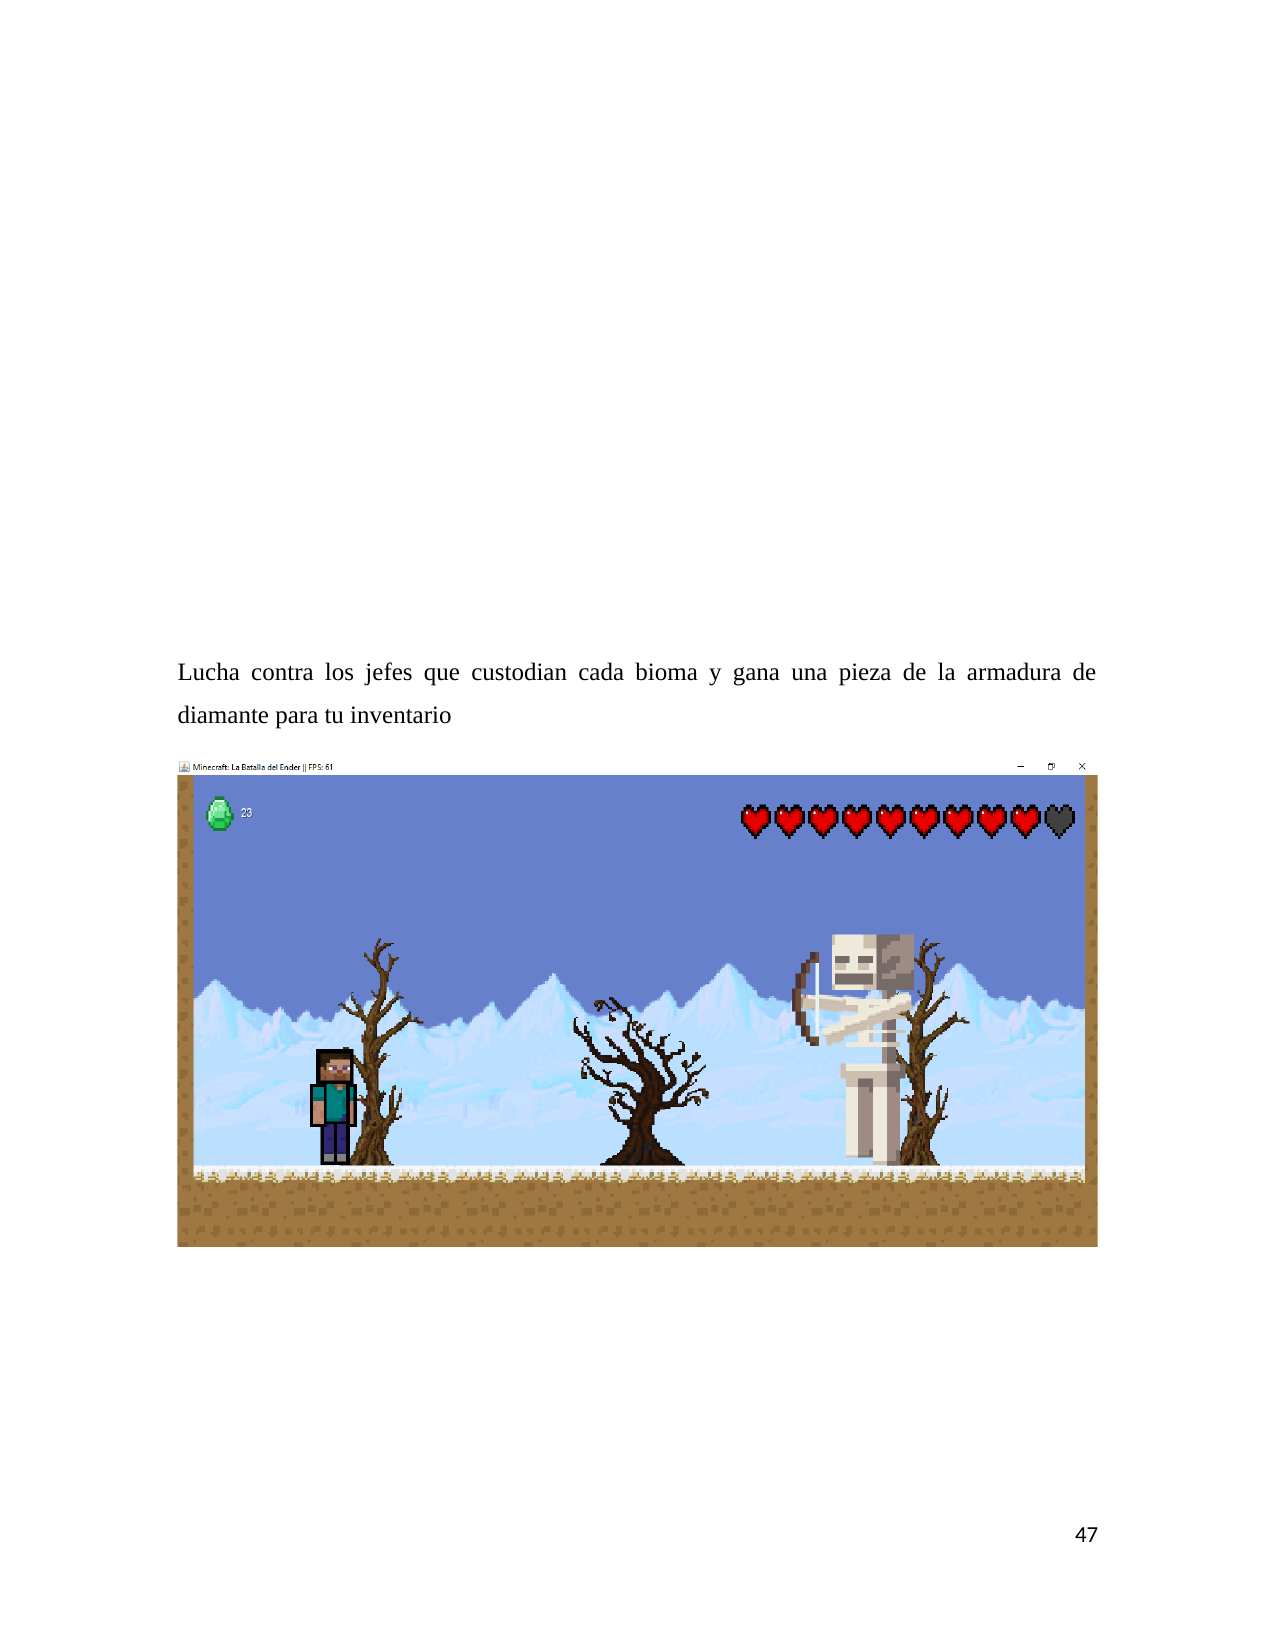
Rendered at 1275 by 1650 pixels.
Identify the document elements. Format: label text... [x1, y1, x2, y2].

text Lucha contra los jefes que custodian cada bioma y gana una pieza de la armadura de diamante para tu inventario [177, 657, 1098, 728]
picture [177, 759, 1098, 1247]
